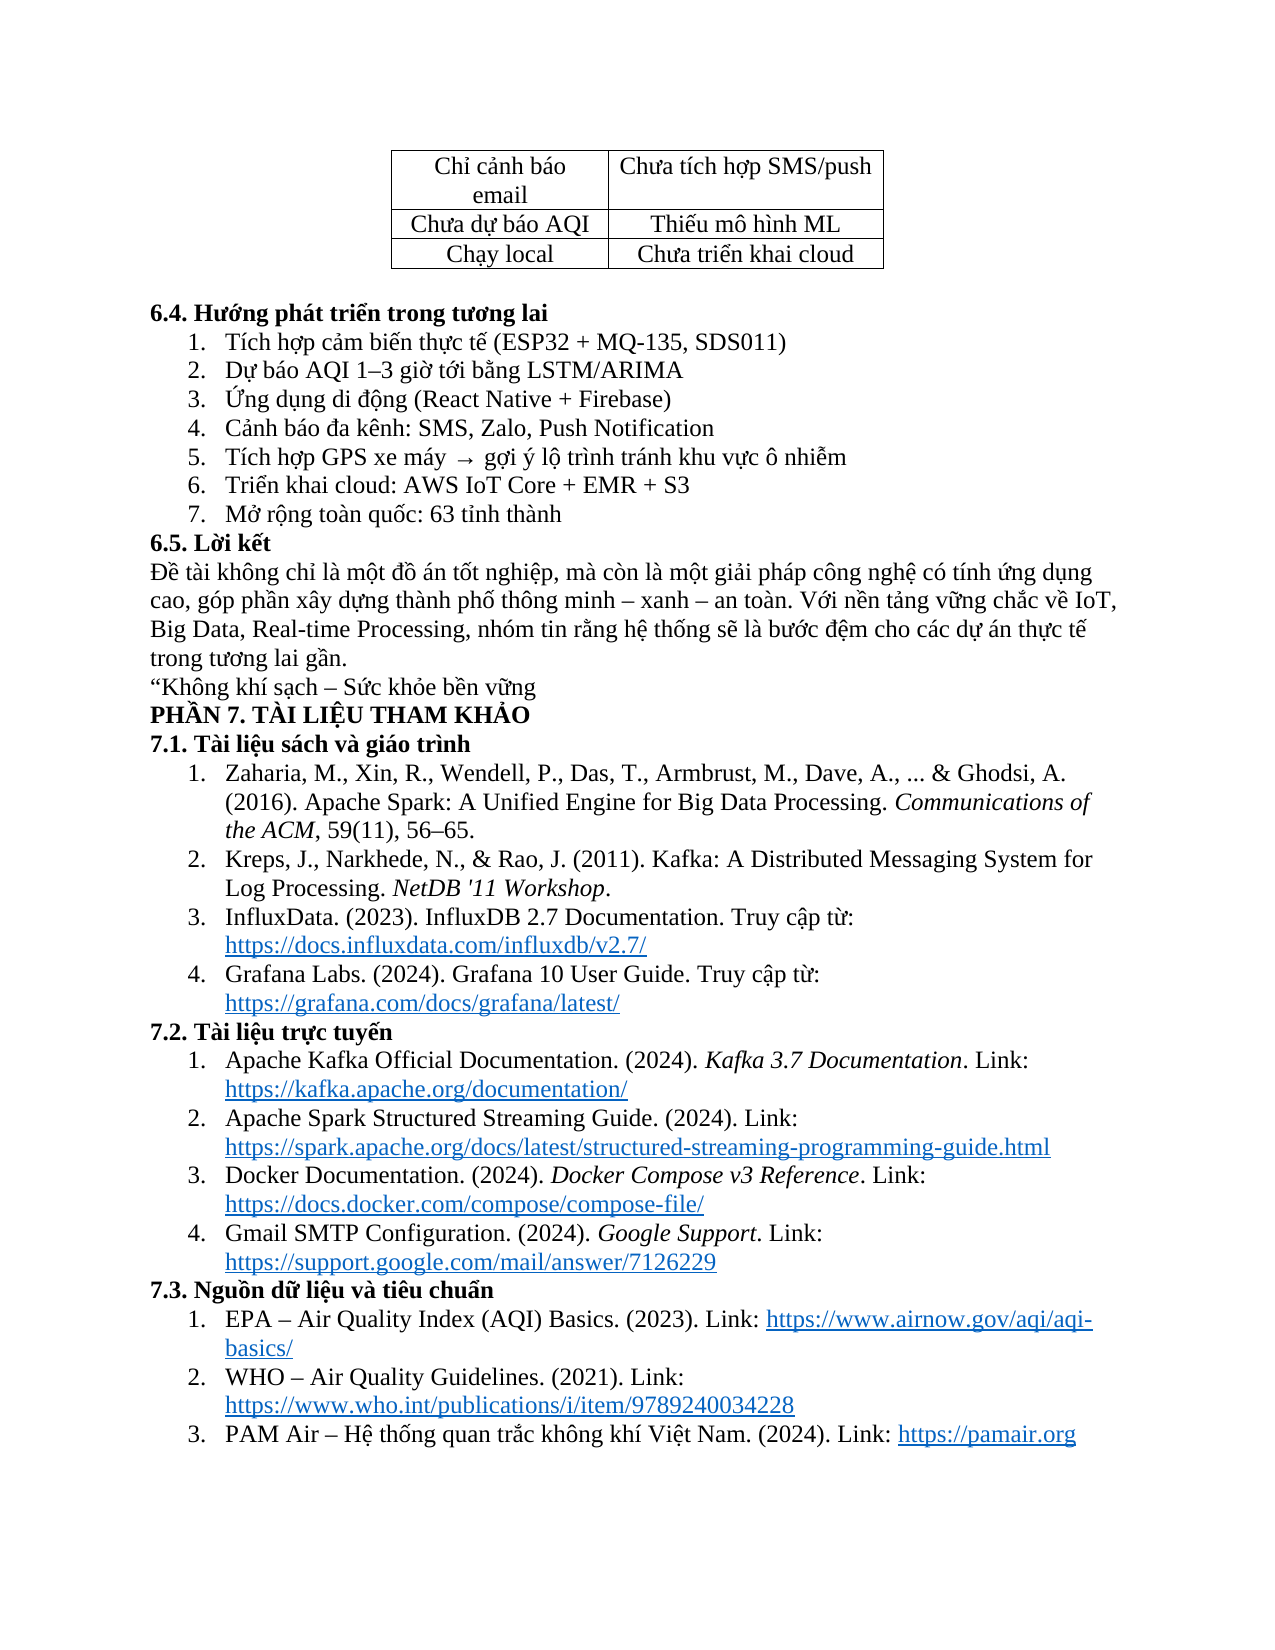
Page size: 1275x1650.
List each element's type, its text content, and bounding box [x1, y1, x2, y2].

list Apache Kafka Official Documentation. (2024). Kafka 3.7 Documentation. Link: https://kafka.apache.org/documentation/ [187, 1045, 1125, 1103]
table_cell Thiếu mô hình ML [609, 210, 883, 238]
list EPA – Air Quality Index (AQI) Basics. (2023). Link: https://www.airnow.gov/aqi/aqi-basics/ [187, 1304, 1125, 1362]
list WHO – Air Quality Guidelines. (2021). Link: https://www.who.int/publications/i/item/9789240034228 [187, 1362, 1125, 1419]
text PHẦN 7. TÀI LIỆU THAM KHẢO [150, 700, 1125, 729]
list PAM Air – Hệ thống quan trắc không khí Việt Nam. (2024). Link: https://pamair.org [187, 1419, 1125, 1448]
table_cell Chạy local [392, 239, 608, 268]
list Apache Spark Structured Streaming Guide. (2024). Link: https://spark.apache.org/docs/latest/structured-streaming-programming-guide.html [187, 1103, 1125, 1160]
text Đề tài không chỉ là một đồ án tốt nghiệp, mà còn là một giải pháp công nghệ có tính ứng dụng cao, góp phần xây dựng thành phố thông minh – xanh – an toàn. Với nền tảng vững chắc về IoT, Big Data, Real-time Processing, nhóm tin rằng hệ thống sẽ là bước đệm cho các dự án thực tế trong tương lai gần. [150, 557, 1125, 672]
list Tích hợp GPS xe máy → gợi ý lộ trình tránh khu vực ô nhiễm [187, 442, 1125, 470]
list Docker Documentation. (2024). Docker Compose v3 Reference. Link: https://docs.docker.com/compose/compose-file/ [187, 1160, 1125, 1218]
text 6.4. Hướng phát triển trong tương lai [150, 298, 1125, 327]
list Zaharia, M., Xin, R., Wendell, P., Das, T., Armbrust, M., Dave, A., ... & Ghodsi, A. (2016). Apache Spark: A Unified Engine for Big Data Processing. Communications of the ACM, 59(11), 56–65. [187, 758, 1125, 844]
list Grafana Labs. (2024). Grafana 10 User Guide. Truy cập từ: https://grafana.com/docs/grafana/latest/ [187, 959, 1125, 1017]
text 6.5. Lời kết [150, 528, 1125, 557]
table_cell Chưa tích hợp SMS/push [609, 151, 883, 208]
list Gmail SMTP Configuration. (2024). Google Support. Link: https://support.google.com/mail/answer/7126229 [187, 1218, 1125, 1275]
text 7.1. Tài liệu sách và giáo trình [150, 729, 1125, 758]
table_cell Chưa triển khai cloud [609, 239, 883, 268]
list Mở rộng toàn quốc: 63 tỉnh thành [187, 499, 1125, 528]
table_cell Chỉ cảnh báo email [392, 151, 608, 208]
list Tích hợp cảm biến thực tế (ESP32 + MQ-135, SDS011) [187, 327, 1125, 355]
list Kreps, J., Narkhede, N., & Rao, J. (2011). Kafka: A Distributed Messaging System for Log Processing. NetDB '11 Workshop. [187, 844, 1125, 902]
list Ứng dụng di động (React Native + Firebase) [187, 384, 1125, 413]
text “Không khí sạch – Sức khỏe bền vững [150, 672, 1125, 700]
list Dự báo AQI 1–3 giờ tới bằng LSTM/ARIMA [187, 355, 1125, 384]
list Triển khai cloud: AWS IoT Core + EMR + S3 [187, 470, 1125, 499]
text 7.2. Tài liệu trực tuyến [150, 1017, 1125, 1045]
list InfluxData. (2023). InfluxDB 2.7 Documentation. Truy cập từ: https://docs.influxdata.com/influxdb/v2.7/ [187, 902, 1125, 959]
list Cảnh báo đa kênh: SMS, Zalo, Push Notification [187, 413, 1125, 442]
text 7.3. Nguồn dữ liệu và tiêu chuẩn [150, 1275, 1125, 1304]
table_cell Chưa dự báo AQI [392, 210, 608, 238]
